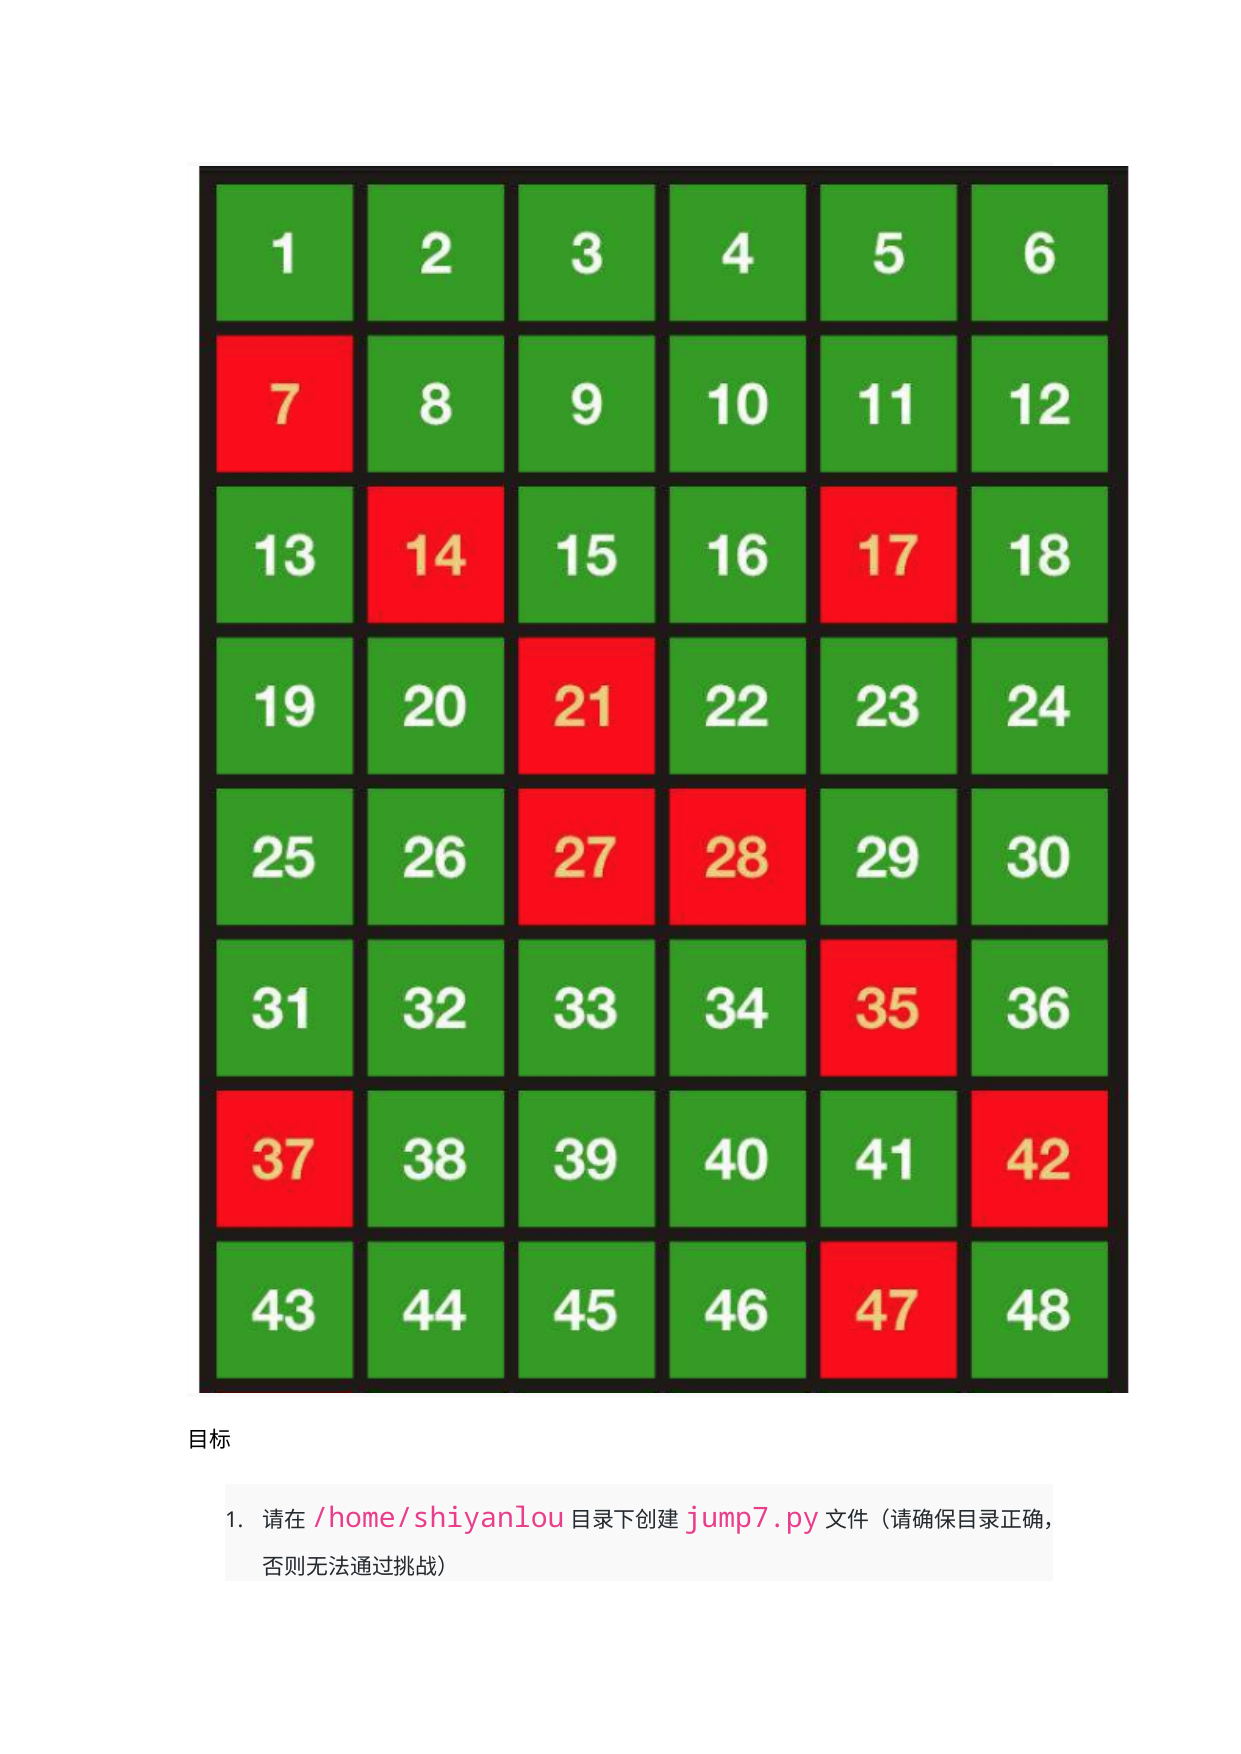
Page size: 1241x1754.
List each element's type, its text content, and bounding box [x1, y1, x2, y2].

text 目标 [187, 1422, 1053, 1454]
picture [187, 166, 1141, 1393]
list 请在 /home/shiyanlou 目录下创建 jump7.py 文件（请确保目录正确，否则无法通过挑战） [225, 1484, 1053, 1581]
